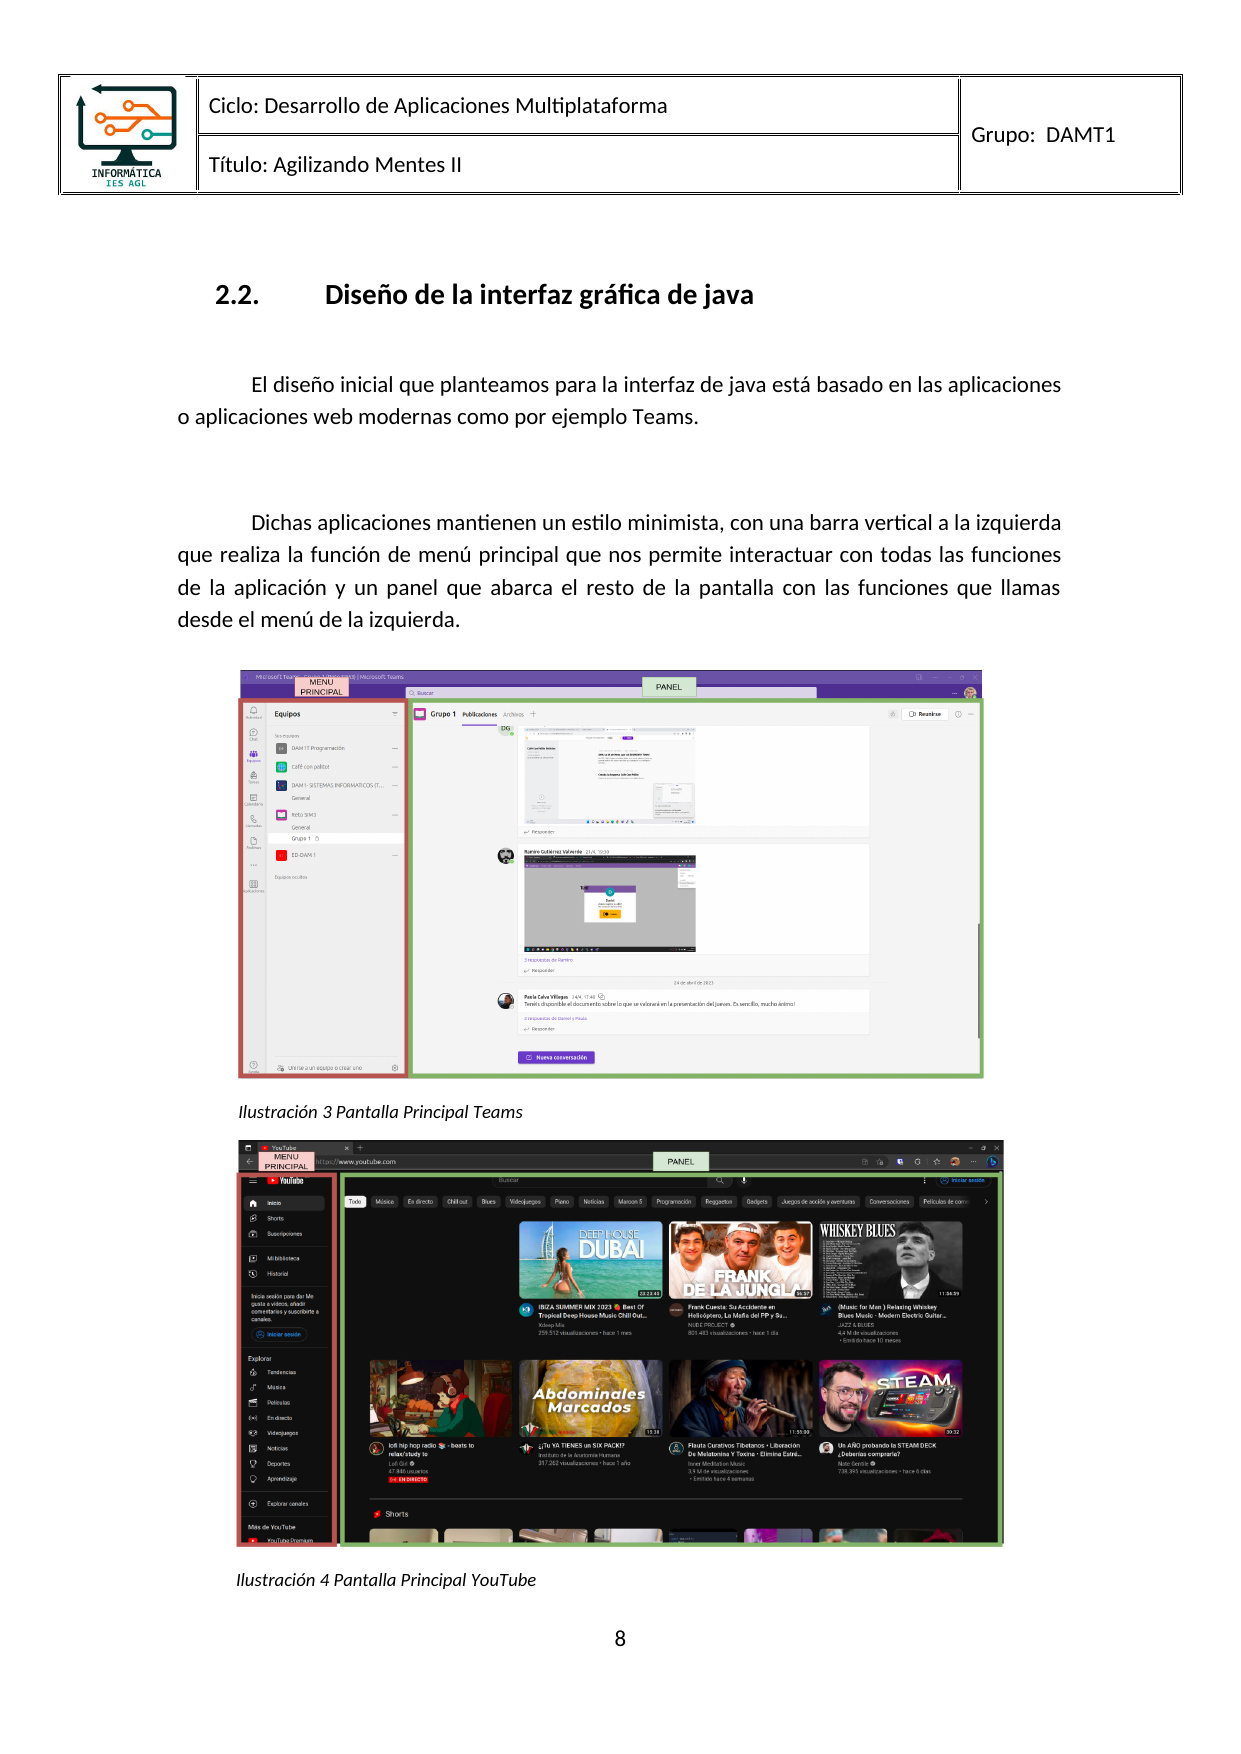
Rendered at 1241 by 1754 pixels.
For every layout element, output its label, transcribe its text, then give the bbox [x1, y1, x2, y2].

picture [238, 670, 984, 1079]
subtitle Diseño de la interfaz gráfica de java [215, 276, 1063, 312]
text El diseño inicial que planteamos para la interfaz de java está basado en las aplicaciones o aplicaciones web modernas como por ejemplo Teams. [177, 370, 1063, 430]
text Dichas aplicaciones mantienen un estilo minimista, con una barra vertical a la izquierda que realiza la función de menú principal que nos permite interactuar con todas las funciones de la aplicación y un panel que abarca el resto de la pantalla con las funciones que llamas desde el menú de la izquierda. [177, 508, 1063, 633]
picture [70, 76, 186, 192]
picture [236, 1140, 1004, 1547]
